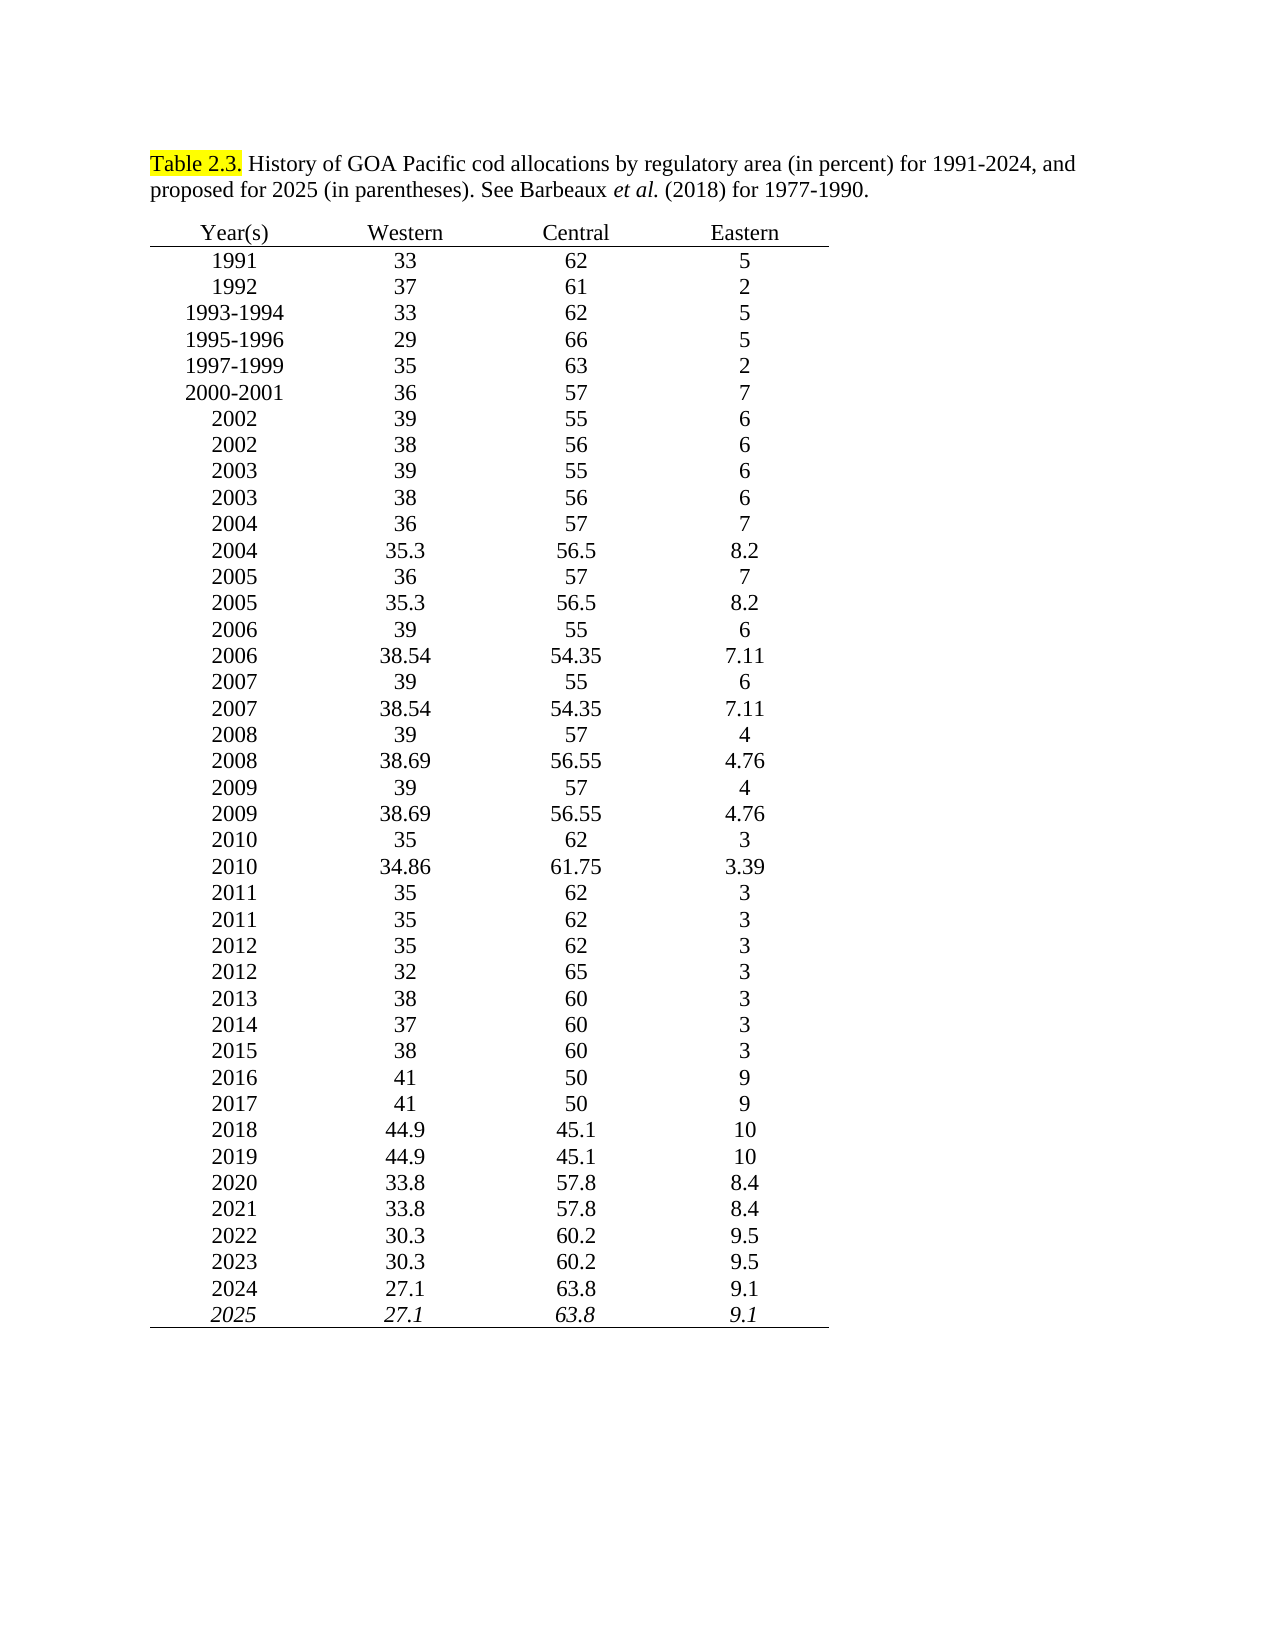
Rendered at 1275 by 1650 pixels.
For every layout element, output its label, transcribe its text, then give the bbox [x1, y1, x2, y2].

table_cell 1991 [150, 247, 319, 273]
table_cell 4 [660, 721, 829, 747]
table_cell 34.86 [319, 853, 492, 879]
table_cell 2011 [150, 879, 319, 906]
table_cell 57 [492, 774, 660, 800]
table_cell 8.2 [660, 537, 829, 563]
table_cell 1997-1999 [150, 352, 319, 378]
table_cell 2000-2001 [150, 379, 319, 405]
table_cell 60 [492, 1011, 660, 1037]
table_cell 60.2 [492, 1222, 660, 1248]
table_cell 7 [660, 563, 829, 589]
table_cell 62 [492, 247, 660, 273]
table_header Eastern [660, 219, 829, 246]
table_cell 1993-1994 [150, 300, 319, 326]
table_cell 9.5 [660, 1222, 829, 1248]
table_cell 57 [492, 721, 660, 747]
table_cell 38 [319, 985, 492, 1011]
table_cell 2011 [150, 906, 319, 932]
table_cell 3 [660, 1038, 829, 1064]
table_cell 2019 [150, 1143, 319, 1169]
table_cell 60.2 [492, 1248, 660, 1274]
table_cell 35.3 [319, 589, 492, 616]
table_cell 33.8 [319, 1196, 492, 1222]
table_cell 57.8 [492, 1196, 660, 1222]
table_cell 62 [492, 827, 660, 853]
table_cell 3 [660, 827, 829, 853]
table_cell 54.35 [492, 642, 660, 668]
table_cell 56.5 [492, 589, 660, 616]
table_cell 35 [319, 932, 492, 958]
table_header Central [492, 219, 660, 246]
table_cell 27.1 [319, 1301, 492, 1327]
table_cell 2007 [150, 669, 319, 695]
table_cell 2012 [150, 932, 319, 958]
table_cell 3.39 [660, 853, 829, 879]
table_cell 56.5 [492, 537, 660, 563]
table_cell 38.69 [319, 800, 492, 827]
table_cell 30.3 [319, 1222, 492, 1248]
table_cell 33 [319, 247, 492, 273]
table_cell 2010 [150, 853, 319, 879]
table_cell 54.35 [492, 695, 660, 721]
table_header Western [319, 219, 492, 246]
table_cell 2025 [150, 1301, 319, 1327]
table_cell 1992 [150, 273, 319, 299]
table_cell 2003 [150, 458, 319, 484]
table_cell 36 [319, 379, 492, 405]
table_cell 61 [492, 273, 660, 299]
table_cell 45.1 [492, 1116, 660, 1143]
table_cell 2005 [150, 563, 319, 589]
table_cell 2020 [150, 1169, 319, 1196]
table_cell 63 [492, 352, 660, 378]
table_cell 8.4 [660, 1169, 829, 1196]
table_cell 39 [319, 721, 492, 747]
table_cell 55 [492, 669, 660, 695]
table_cell 2021 [150, 1196, 319, 1222]
table_cell 10 [660, 1116, 829, 1143]
table_cell 57.8 [492, 1169, 660, 1196]
table_cell 3 [660, 932, 829, 958]
subtitle Table 2.3. History of GOA Pacific cod allocations by regulatory area (in percent) for 1991-2024, and proposed for 2025 (in parentheses). See Barbeaux et al. (2018) for 1977-1990. [150, 150, 1125, 203]
table_cell 65 [492, 958, 660, 985]
table_cell 2004 [150, 537, 319, 563]
table_cell 61.75 [492, 853, 660, 879]
table_cell 38 [319, 1038, 492, 1064]
table_cell 9 [660, 1064, 829, 1090]
table_cell 5 [660, 326, 829, 352]
table_cell 39 [319, 405, 492, 431]
table_cell 38.54 [319, 642, 492, 668]
table_cell 2002 [150, 431, 319, 458]
table_cell 56 [492, 484, 660, 510]
table_cell 57 [492, 563, 660, 589]
table_cell 2022 [150, 1222, 319, 1248]
table_cell 2 [660, 273, 829, 299]
table_cell 2005 [150, 589, 319, 616]
table_cell 10 [660, 1143, 829, 1169]
table_cell 6 [660, 484, 829, 510]
table_cell 2015 [150, 1038, 319, 1064]
table_cell 6 [660, 616, 829, 642]
table_cell 3 [660, 879, 829, 906]
table_cell 56 [492, 431, 660, 458]
table_cell 44.9 [319, 1143, 492, 1169]
table_cell 3 [660, 958, 829, 985]
table_cell 29 [319, 326, 492, 352]
table_cell 37 [319, 273, 492, 299]
table_cell 45.1 [492, 1143, 660, 1169]
table_cell 38.54 [319, 695, 492, 721]
table_cell 57 [492, 379, 660, 405]
table_cell 60 [492, 985, 660, 1011]
table_cell 57 [492, 510, 660, 537]
table_header Year(s) [150, 219, 319, 246]
table_cell 2009 [150, 800, 319, 827]
table_cell 2008 [150, 721, 319, 747]
table_cell 2004 [150, 510, 319, 537]
table_cell 60 [492, 1038, 660, 1064]
table_cell 50 [492, 1064, 660, 1090]
table_cell 33 [319, 300, 492, 326]
table_cell 4.76 [660, 748, 829, 774]
table_cell 39 [319, 774, 492, 800]
table_cell 35.3 [319, 537, 492, 563]
table_cell 3 [660, 906, 829, 932]
table_cell 2016 [150, 1064, 319, 1090]
table_cell 63.8 [492, 1275, 660, 1301]
table_cell 63.8 [492, 1301, 660, 1327]
table_cell 6 [660, 405, 829, 431]
table_cell 2017 [150, 1090, 319, 1116]
table_cell 55 [492, 405, 660, 431]
table_cell 2014 [150, 1011, 319, 1037]
table_cell 2007 [150, 695, 319, 721]
table_cell 66 [492, 326, 660, 352]
table_cell 2002 [150, 405, 319, 431]
table_cell 2013 [150, 985, 319, 1011]
table_cell 3 [660, 1011, 829, 1037]
table_cell 8.2 [660, 589, 829, 616]
table_cell 9 [660, 1090, 829, 1116]
table_cell 6 [660, 669, 829, 695]
table_cell 39 [319, 669, 492, 695]
table_cell 55 [492, 616, 660, 642]
table_cell 2010 [150, 827, 319, 853]
table_cell 41 [319, 1090, 492, 1116]
table_cell 56.55 [492, 800, 660, 827]
table_cell 32 [319, 958, 492, 985]
table_cell 5 [660, 300, 829, 326]
table_cell 4.76 [660, 800, 829, 827]
table_cell 62 [492, 300, 660, 326]
table_cell 36 [319, 510, 492, 537]
table_cell 2018 [150, 1116, 319, 1143]
table_cell 3 [660, 985, 829, 1011]
table_cell 7.11 [660, 642, 829, 668]
table_cell 2009 [150, 774, 319, 800]
table_cell 2008 [150, 748, 319, 774]
table_cell 2012 [150, 958, 319, 985]
table_cell 2003 [150, 484, 319, 510]
table_cell 50 [492, 1090, 660, 1116]
table_cell 1995-1996 [150, 326, 319, 352]
table_cell 38 [319, 431, 492, 458]
table_cell 33.8 [319, 1169, 492, 1196]
table_cell 56.55 [492, 748, 660, 774]
table_cell 39 [319, 458, 492, 484]
table_cell 9.1 [660, 1275, 829, 1301]
table_cell 2006 [150, 616, 319, 642]
table_cell 35 [319, 352, 492, 378]
table_cell 35 [319, 906, 492, 932]
table_cell 2006 [150, 642, 319, 668]
table_cell 6 [660, 431, 829, 458]
table_cell 44.9 [319, 1116, 492, 1143]
table_cell 36 [319, 563, 492, 589]
table_cell 8.4 [660, 1196, 829, 1222]
table_cell 7.11 [660, 695, 829, 721]
table_cell 41 [319, 1064, 492, 1090]
table_cell 62 [492, 879, 660, 906]
table_cell 27.1 [319, 1275, 492, 1301]
table_cell 55 [492, 458, 660, 484]
table_cell 9.5 [660, 1248, 829, 1274]
table_cell 38 [319, 484, 492, 510]
table_cell 35 [319, 879, 492, 906]
table_cell 2023 [150, 1248, 319, 1274]
table_cell 35 [319, 827, 492, 853]
table_cell 5 [660, 247, 829, 273]
table_cell 7 [660, 379, 829, 405]
table_cell 7 [660, 510, 829, 537]
table_cell 9.1 [660, 1301, 829, 1327]
table_cell 4 [660, 774, 829, 800]
table_cell 62 [492, 906, 660, 932]
table_cell 38.69 [319, 748, 492, 774]
table_cell 37 [319, 1011, 492, 1037]
table_cell 2024 [150, 1275, 319, 1301]
table_cell 62 [492, 932, 660, 958]
table_cell 6 [660, 458, 829, 484]
table_cell 39 [319, 616, 492, 642]
table_cell 2 [660, 352, 829, 378]
table_cell 30.3 [319, 1248, 492, 1274]
